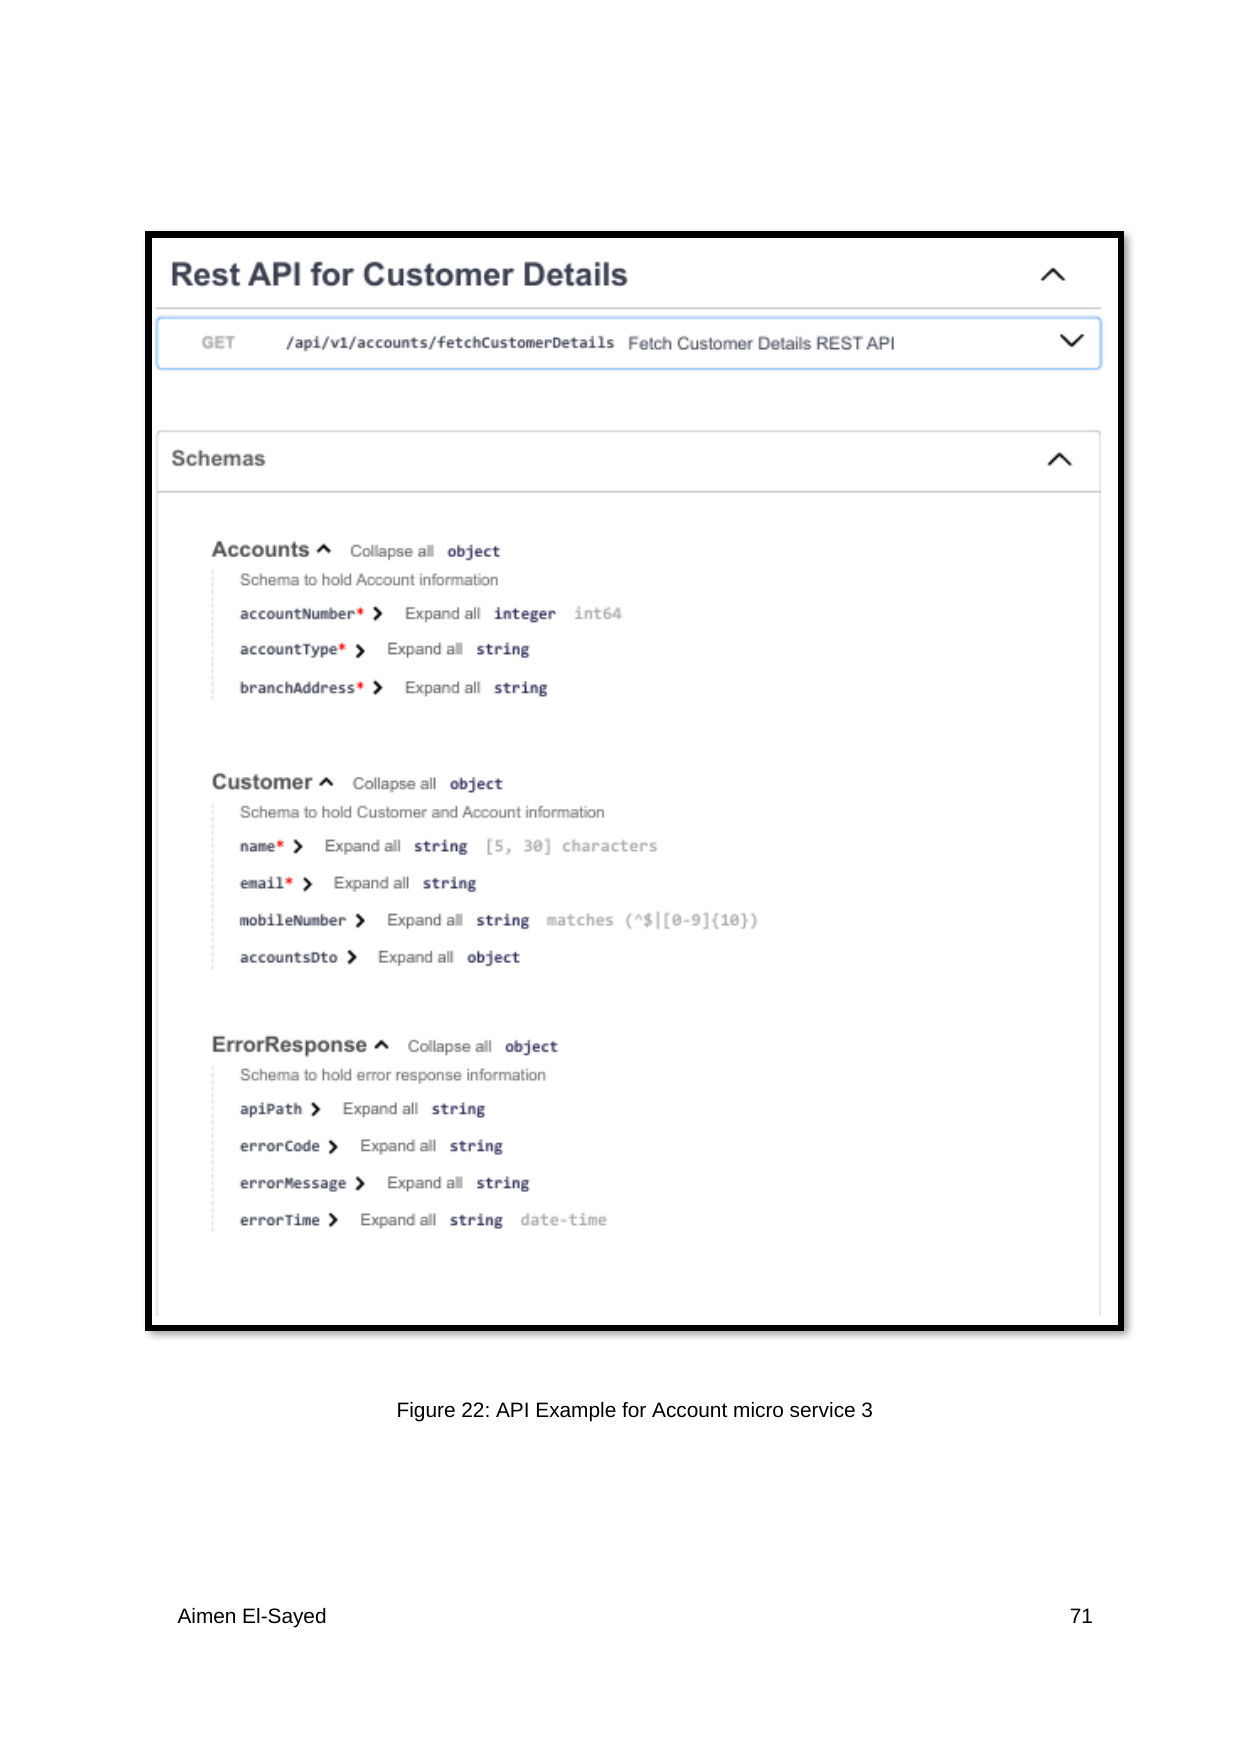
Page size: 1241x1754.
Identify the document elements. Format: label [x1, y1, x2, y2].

picture [152, 238, 1118, 1325]
